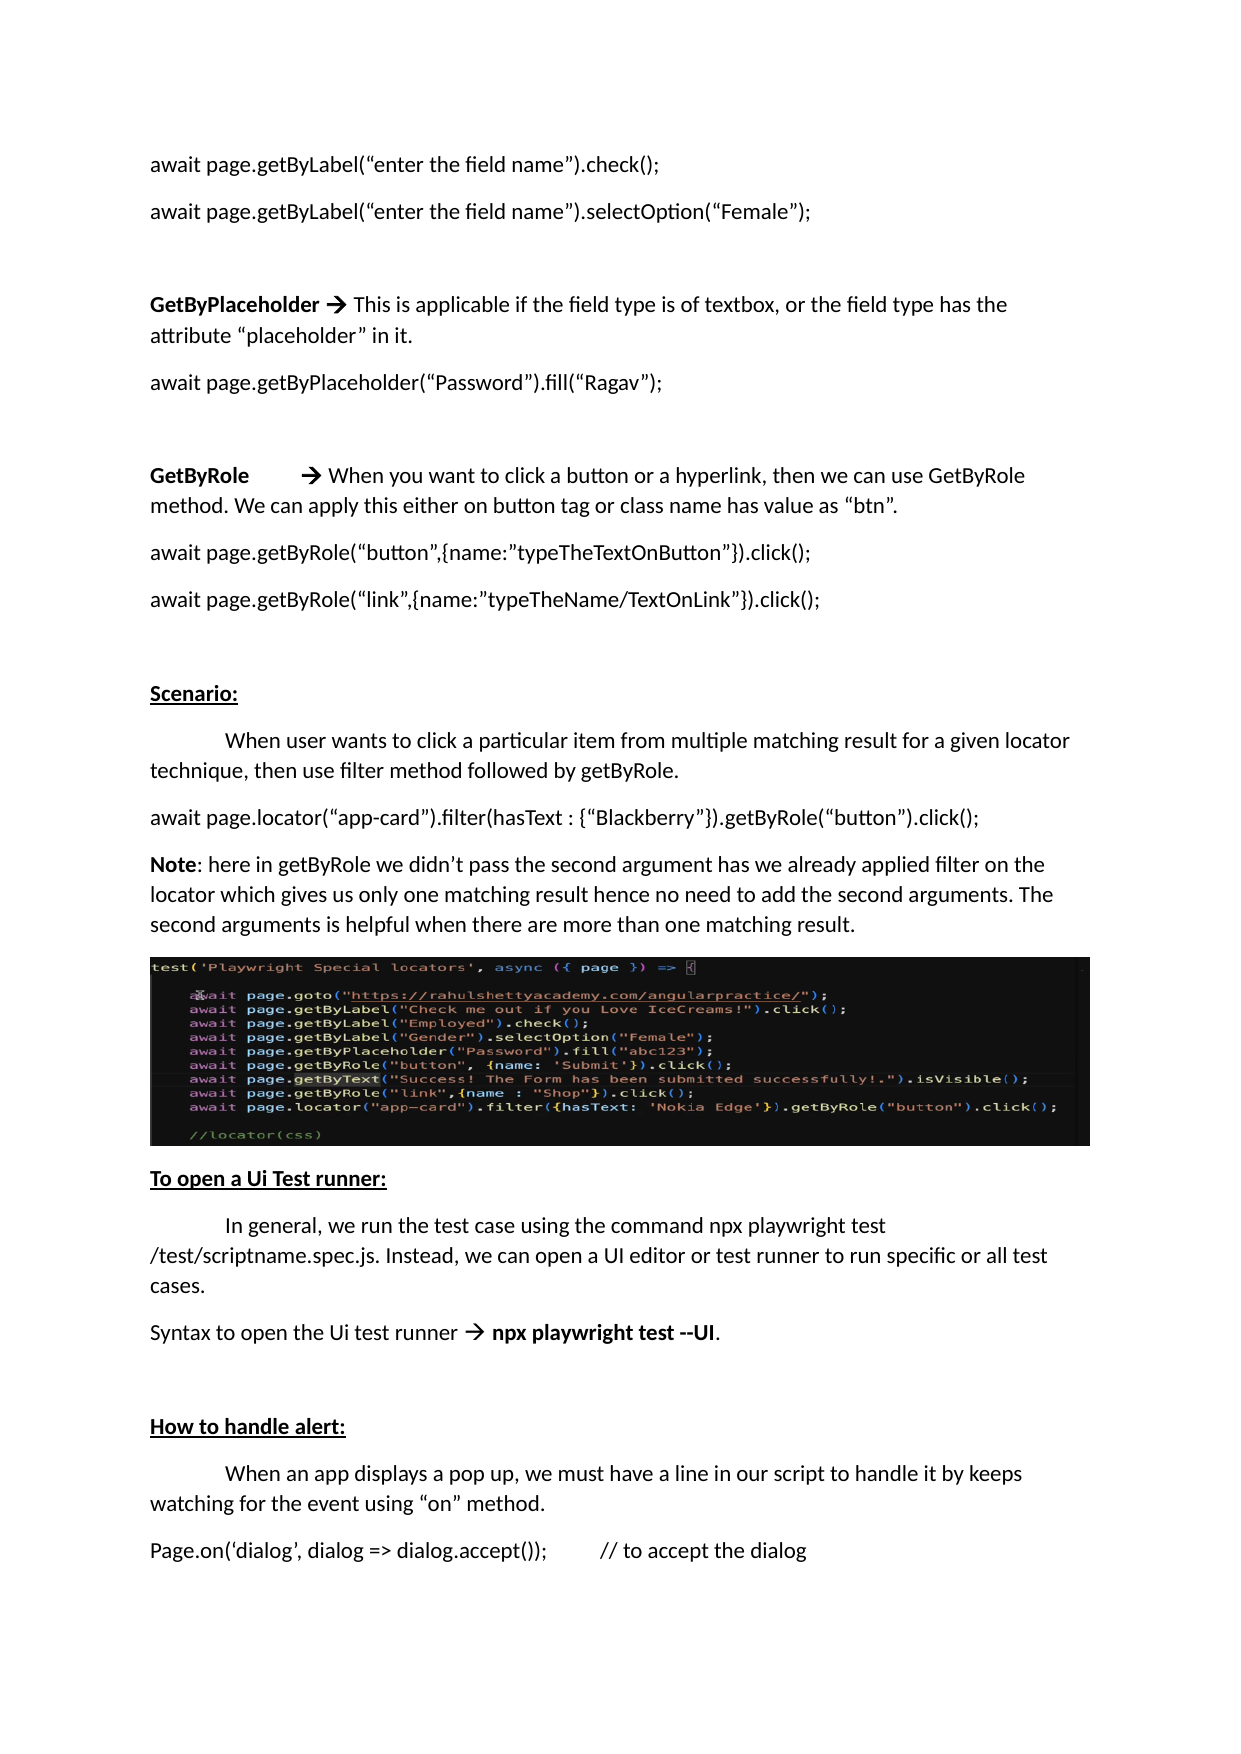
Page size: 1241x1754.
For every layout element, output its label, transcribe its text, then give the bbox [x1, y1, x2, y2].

text await page.getByLabel(“enter the field name”).check(); [150, 150, 1090, 178]
text await page.getByPlaceholder(“Password”).fill(“Ragav”); [150, 368, 1090, 396]
text When an app displays a pop up, we must have a line in our script to handle it by keeps watching for the event using “on” method. [150, 1459, 1090, 1517]
text To open a Ui Test runner: [150, 1164, 1090, 1192]
text In general, we run the test case using the command npx playwright test /test/scriptname.spec.js. Instead, we can open a UI editor or test runner to run specific or all test cases. [150, 1211, 1090, 1299]
text await page.getByLabel(“enter the field name”).selectOption(“Female”); [150, 197, 1090, 225]
text await page.locator(“app-card”).filter(hasText : {“Blackberry”}).getByRole(“button”).click(); [150, 803, 1090, 831]
text await page.getByRole(“button”,{name:”typeTheTextOnButton”}).click(); [150, 538, 1090, 567]
text await page.getByRole(“link”,{name:”typeTheName/TextOnLink”}).click(); [150, 585, 1090, 613]
text Syntax to open the Ui test runner npx playwright test --UI. [150, 1318, 1090, 1346]
picture [150, 957, 1090, 1146]
text GetByPlaceholder This is applicable if the field type is of textbox, or the field type has the attribute “placeholder” in it. [150, 291, 1090, 349]
text How to handle alert: [150, 1412, 1090, 1440]
text Note: here in getByRole we didn’t pass the second argument has we already applied filter on the locator which gives us only one matching result hence no need to add the second arguments. The second arguments is helpful when there are more than one matching result. [150, 850, 1090, 938]
text Page.on(‘dialog’, dialog => dialog.accept()); // to accept the dialog [150, 1536, 1090, 1564]
text Scenario: [150, 679, 1090, 707]
text GetByRole When you want to click a button or a hyperlink, then we can use GetByRole method. We can apply this either on button tag or class name has value as “btn”. [150, 461, 1090, 520]
text When user wants to click a particular item from multiple matching result for a given locator technique, then use filter method followed by getByRole. [150, 726, 1090, 784]
